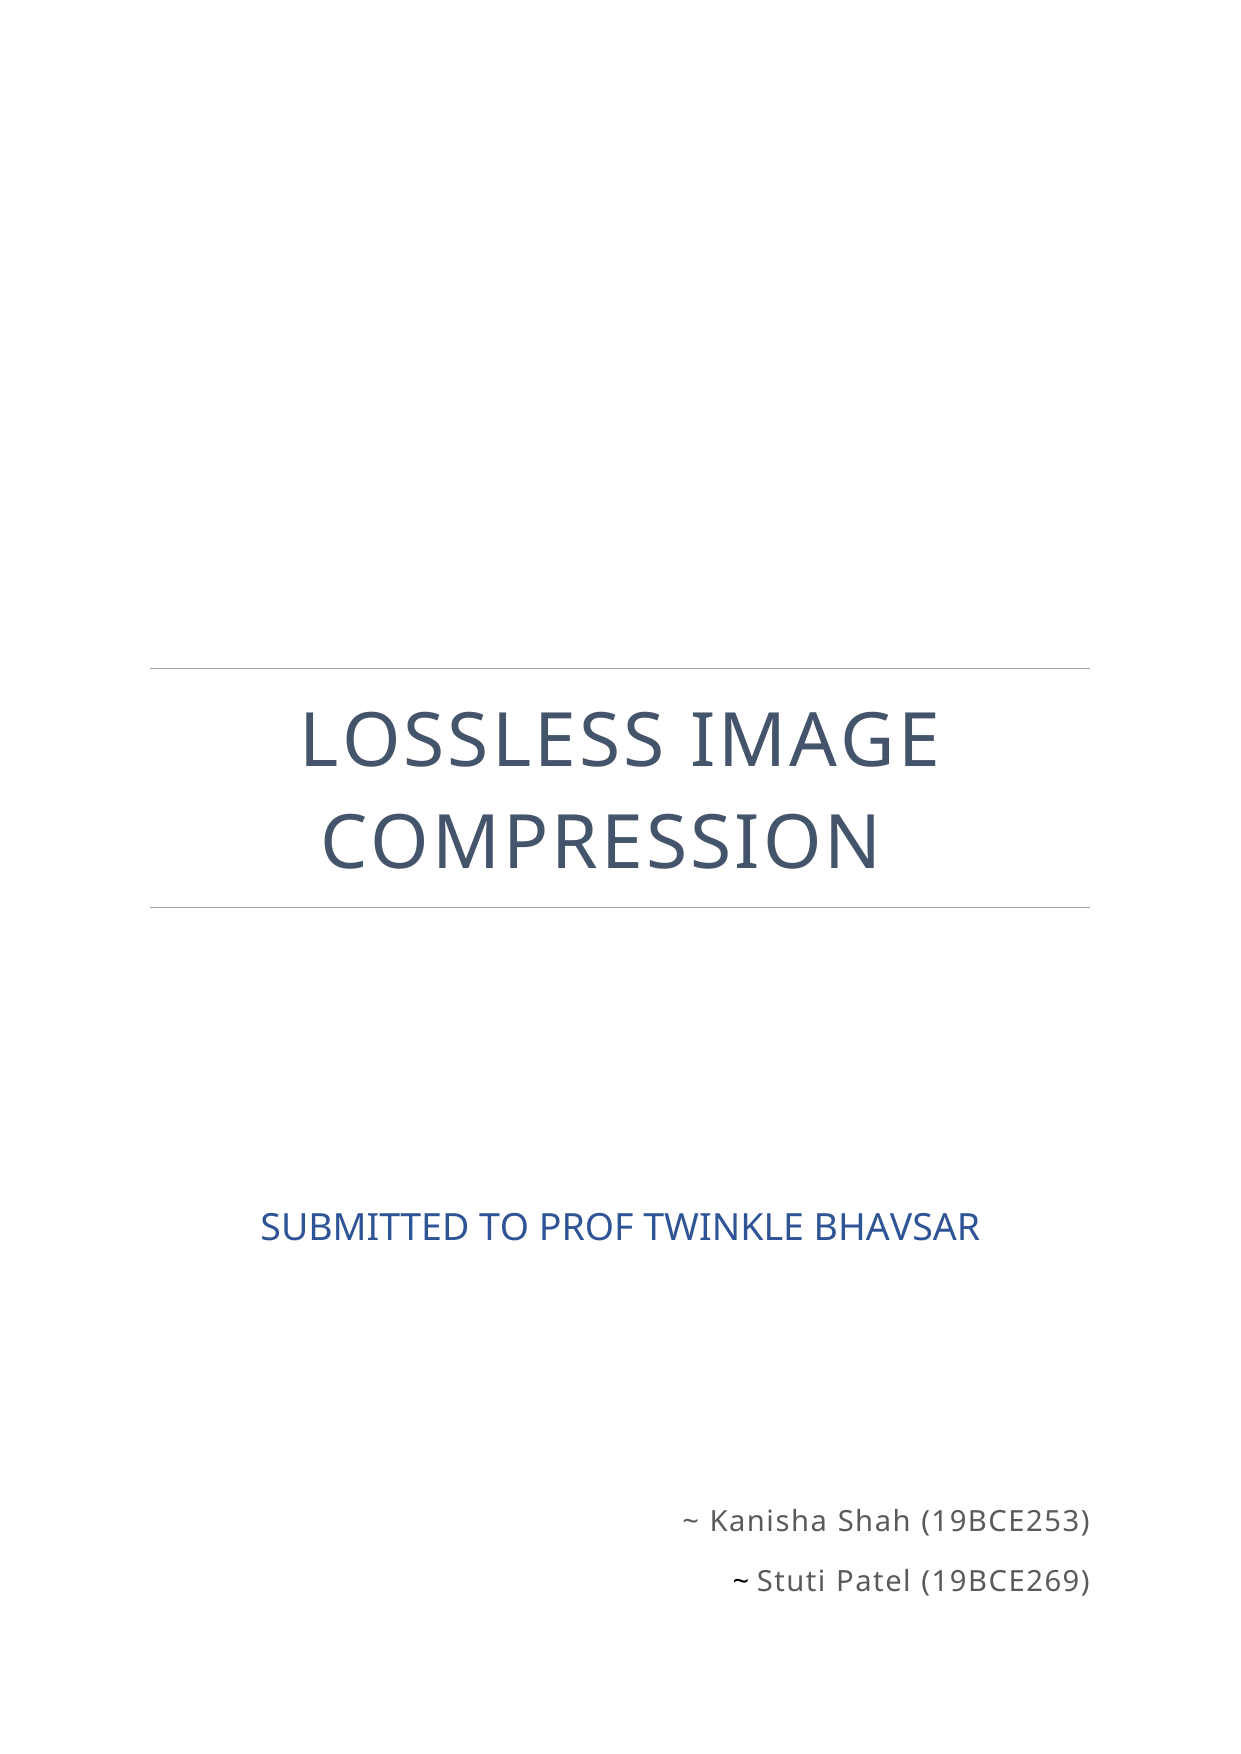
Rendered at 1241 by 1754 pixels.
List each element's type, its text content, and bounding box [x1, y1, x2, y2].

list ~ Kanisha Shah (19BCE253) [150, 1500, 1090, 1540]
title LOSSLESS IMAGE COMPRESSION [150, 669, 1090, 907]
text Submitted to Prof TWINKLE BHAVSAR [247, 1200, 993, 1251]
text ~ Stuti Patel (19BCE269) [150, 1560, 1090, 1599]
